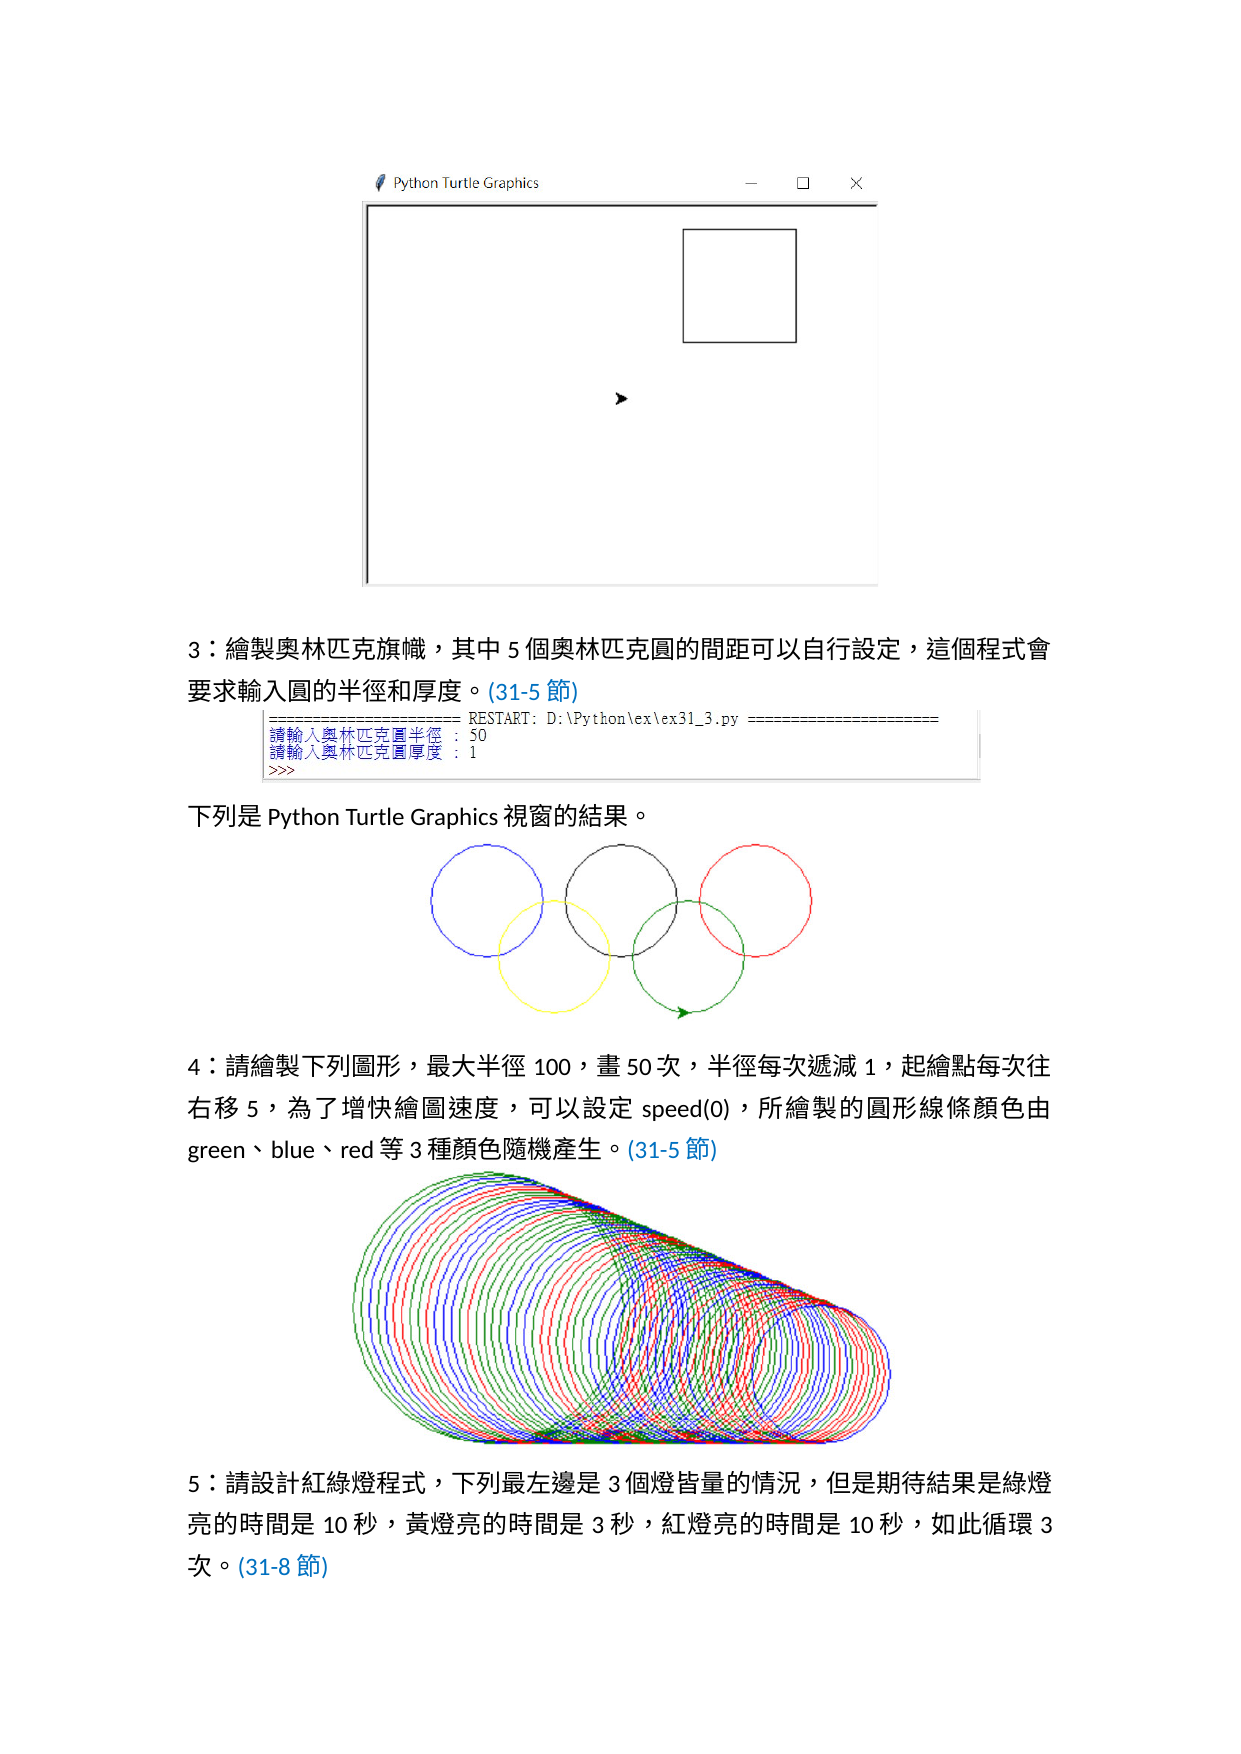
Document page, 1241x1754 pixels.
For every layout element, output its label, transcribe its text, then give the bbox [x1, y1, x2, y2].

picture [344, 1168, 896, 1449]
text 4：請繪製下列圖形，最大半徑100，畫50次，半徑每次遞減1，起繪點每次往右移5，為了增快繪圖速度，可以設定speed(0)，所繪製的圓形線條顏色由green、blue、red等3種顏色隨機產生。(31-5節) [187, 1044, 1053, 1169]
picture [259, 710, 981, 783]
text 3：繪製奧林匹克旗幟，其中5個奧林匹克圓的間距可以自行設定，這個程式會要求輸入圓的半徑和厚度。(31-5節) [187, 627, 1053, 710]
text 下列是Python Turtle Graphics視窗的結果。 [187, 794, 1053, 835]
picture [419, 835, 821, 1029]
picture [362, 168, 879, 587]
text 5：請設計紅綠燈程式，下列最左邊是3個燈皆量的情況，但是期待結果是綠燈亮的時間是10秒，黃燈亮的時間是3秒，紅燈亮的時間是10秒，如此循環3次。(31-8節) [187, 1460, 1053, 1585]
